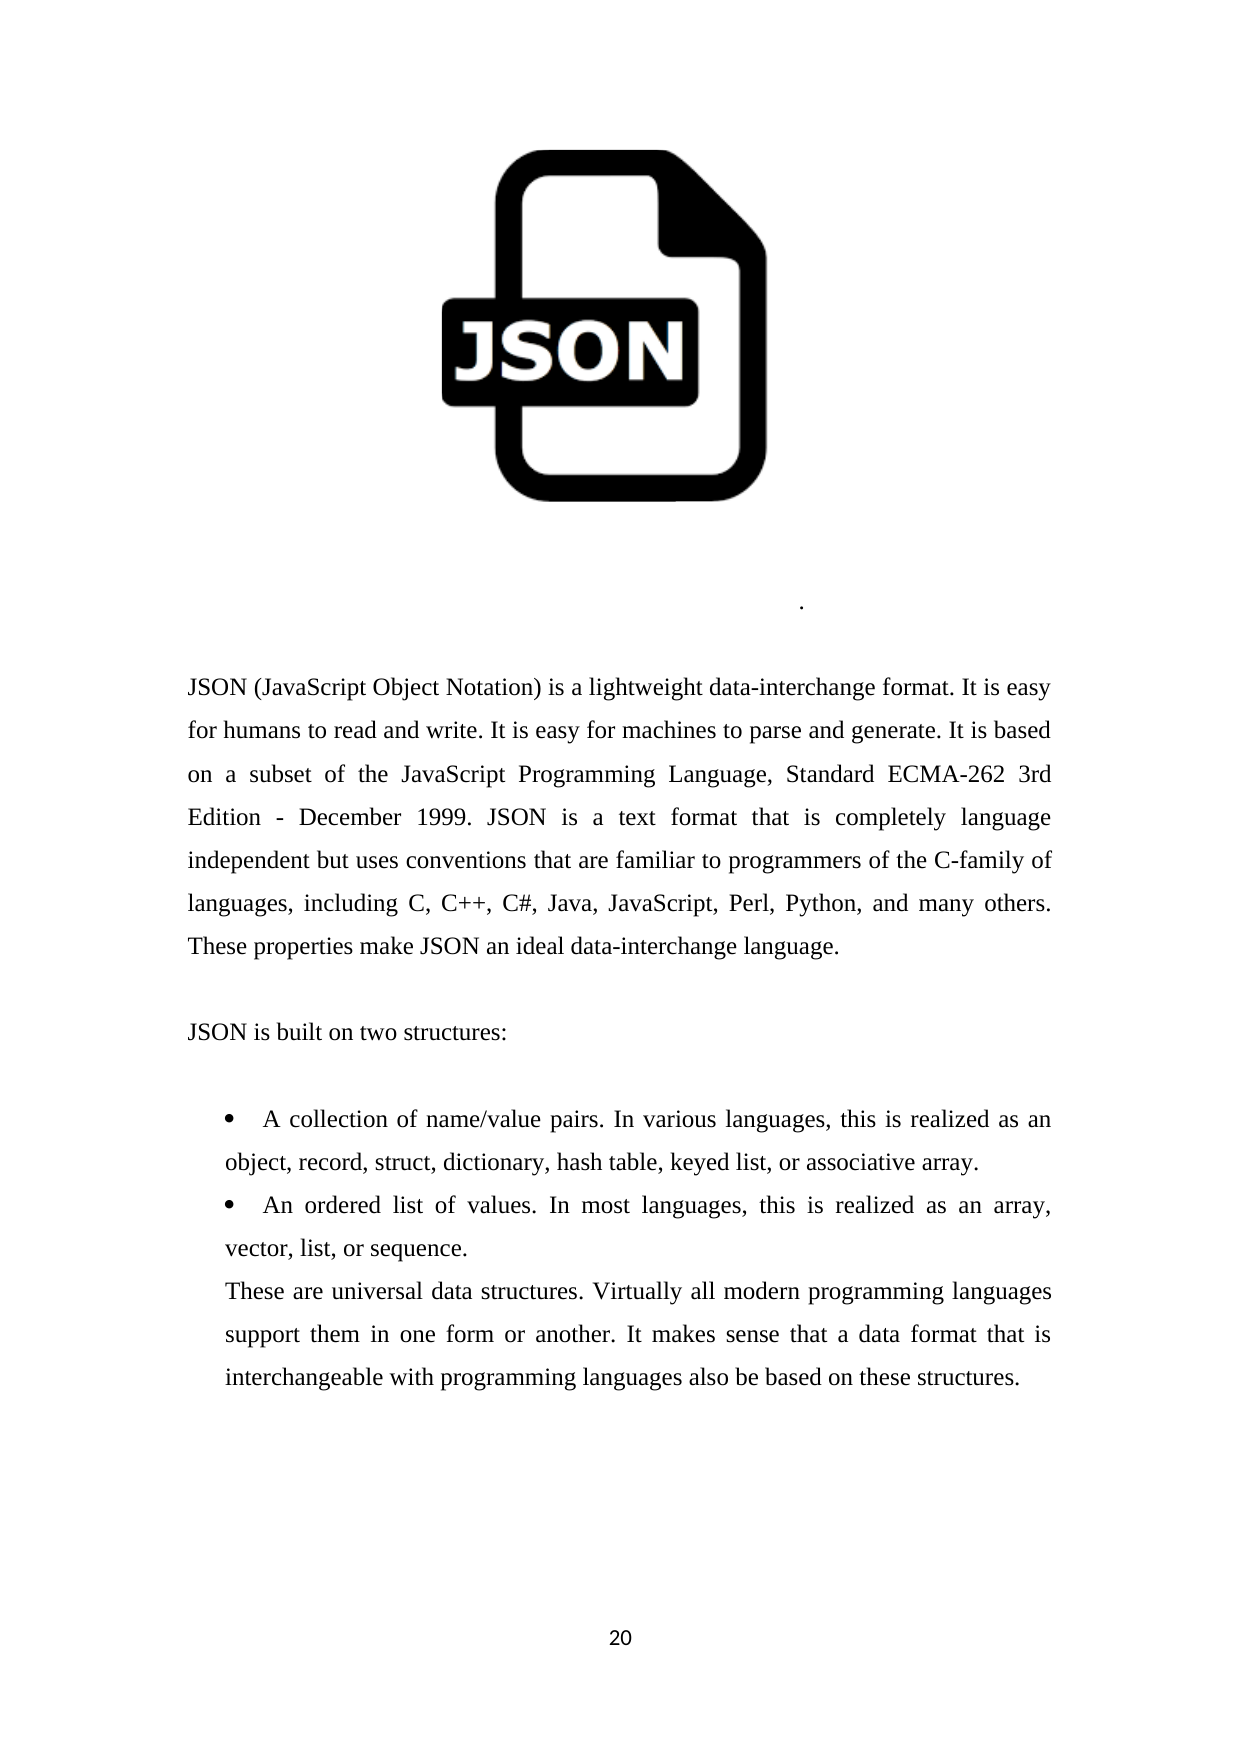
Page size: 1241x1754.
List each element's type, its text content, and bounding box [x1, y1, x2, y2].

list An ordered list of values. In most languages, this is realized as an array, vector, list, or sequence. [225, 1190, 1053, 1262]
picture [441, 149, 794, 502]
list These are universal data structures. Virtually all modern programming languages support them in one form or another. It makes sense that a data format that is interchangeable with programming languages also be based on these structures. [225, 1276, 1053, 1391]
list JSON (JavaScript Object Notation) is a lightweight data-interchange format. It is easy for humans to read and write. It is easy for machines to parse and generate. It is based on a subset of the JavaScript Programming Language, Standard ECMA-262 3rd Edition - December 1999. JSON is a text format that is completely language independent but uses conventions that are familiar to programmers of the C-family of languages, including C, C++, C#, Java, JavaScript, Perl, Python, and many others. These properties make JSON an ideal data-interchange language. [187, 672, 1053, 960]
list A collection of name/value pairs. In various languages, this is realized as an object, record, struct, dictionary, hash table, keyed list, or associative array. [225, 1104, 1053, 1176]
list JSON is built on two structures: [187, 1017, 1053, 1046]
